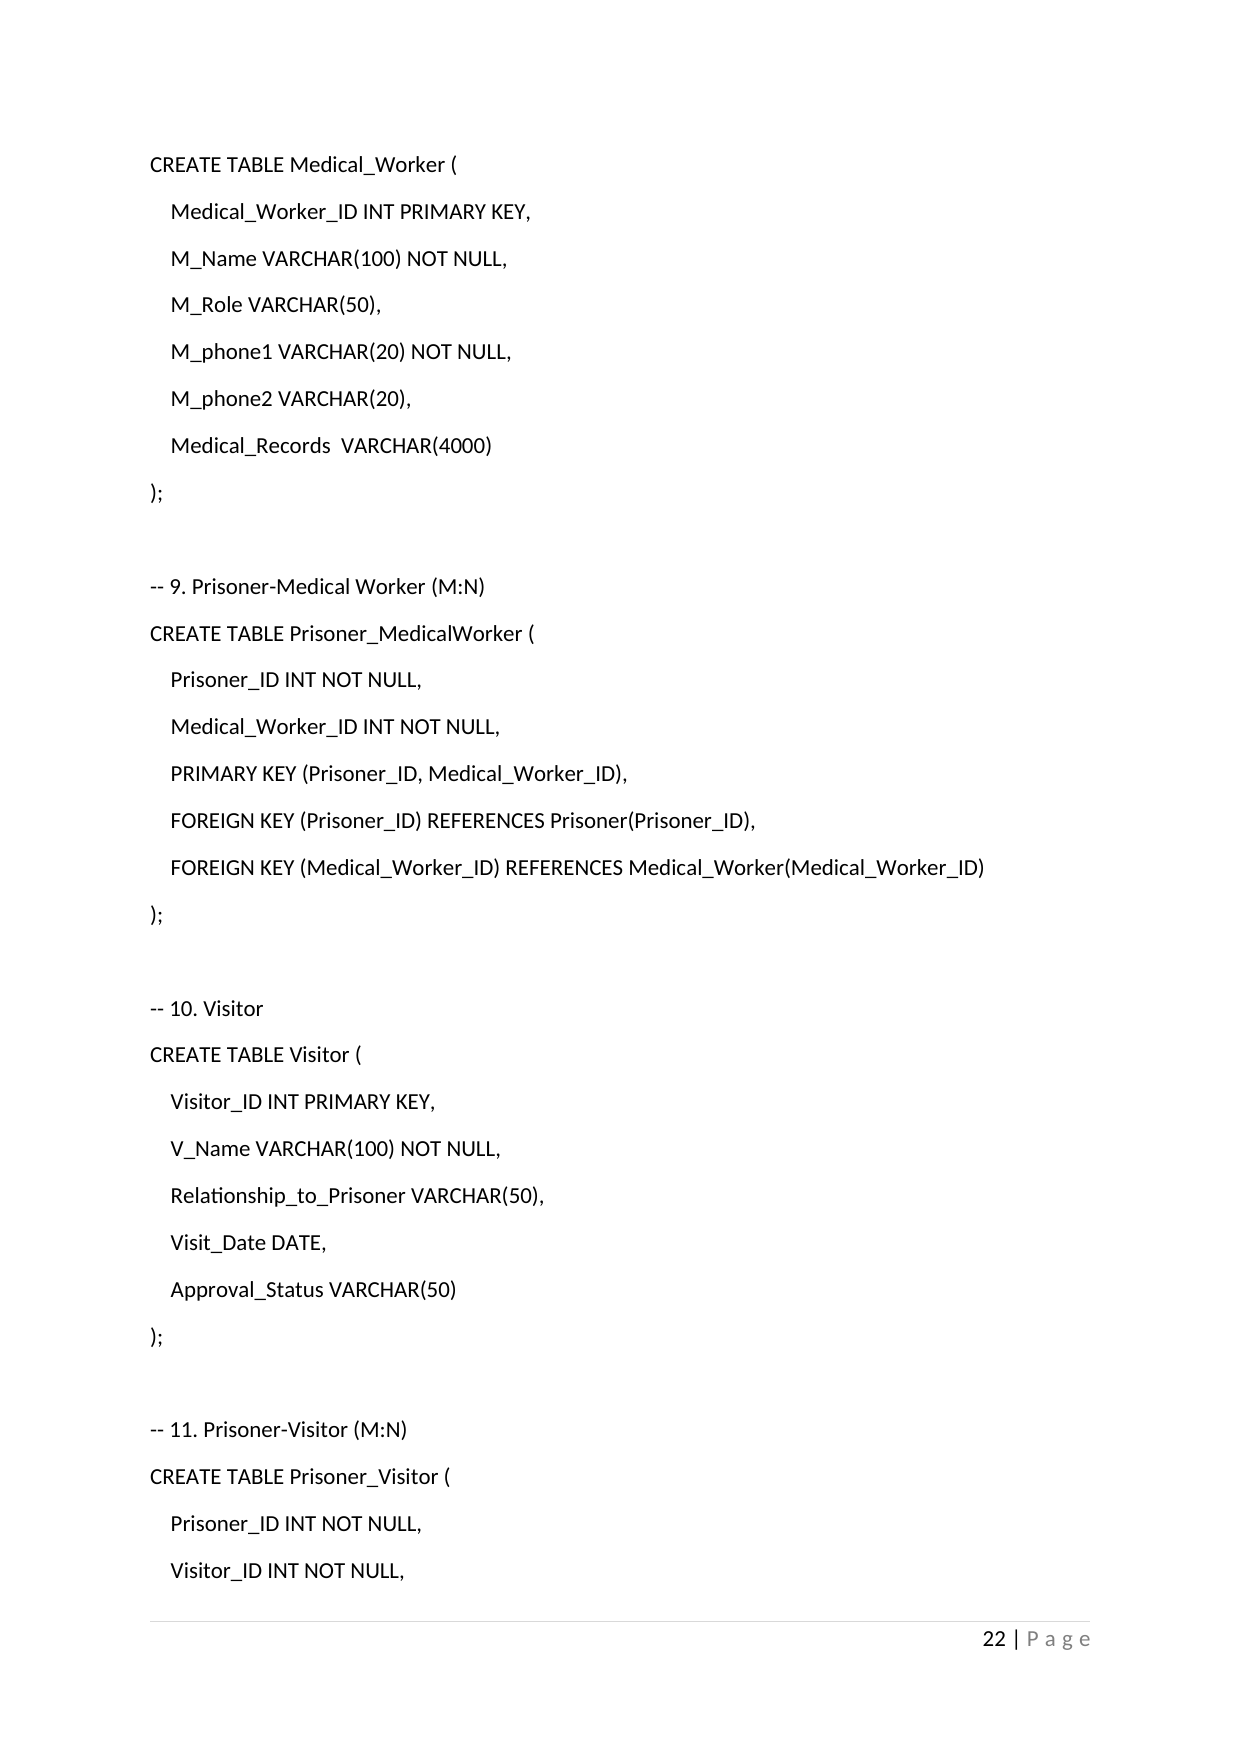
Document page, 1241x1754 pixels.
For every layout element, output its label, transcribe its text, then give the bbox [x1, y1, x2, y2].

text Relationship_to_Prisoner VARCHAR(50), [150, 1181, 1090, 1209]
text Prisoner_ID INT NOT NULL, [150, 666, 1090, 694]
text Approval_Status VARCHAR(50) [150, 1275, 1090, 1303]
text CREATE TABLE Prisoner_Visitor ( [150, 1462, 1090, 1491]
text V_Name VARCHAR(100) NOT NULL, [150, 1134, 1090, 1162]
text Visitor_ID INT PRIMARY KEY, [150, 1087, 1090, 1116]
text M_Role VARCHAR(50), [150, 291, 1090, 319]
text CREATE TABLE Visitor ( [150, 1041, 1090, 1069]
text M_phone2 VARCHAR(20), [150, 384, 1090, 412]
text Visitor_ID INT NOT NULL, [150, 1556, 1090, 1584]
text CREATE TABLE Medical_Worker ( [150, 150, 1090, 178]
text Medical_Worker_ID INT PRIMARY KEY, [150, 197, 1090, 225]
text ); [150, 478, 1090, 506]
text Medical_Worker_ID INT NOT NULL, [150, 712, 1090, 741]
text ); [150, 900, 1090, 928]
text Prisoner_ID INT NOT NULL, [150, 1509, 1090, 1537]
text M_Name VARCHAR(100) NOT NULL, [150, 244, 1090, 272]
text Medical_Records VARCHAR(4000) [150, 431, 1090, 459]
text PRIMARY KEY (Prisoner_ID, Medical_Worker_ID), [150, 759, 1090, 787]
text -- 10. Visitor [150, 994, 1090, 1022]
text FOREIGN KEY (Medical_Worker_ID) REFERENCES Medical_Worker(Medical_Worker_ID) [150, 853, 1090, 881]
text -- 9. Prisoner-Medical Worker (M:N) [150, 572, 1090, 600]
text -- 11. Prisoner-Visitor (M:N) [150, 1416, 1090, 1444]
text ); [150, 1322, 1090, 1350]
text CREATE TABLE Prisoner_MedicalWorker ( [150, 619, 1090, 647]
text M_phone1 VARCHAR(20) NOT NULL, [150, 337, 1090, 366]
text FOREIGN KEY (Prisoner_ID) REFERENCES Prisoner(Prisoner_ID), [150, 806, 1090, 834]
text Visit_Date DATE, [150, 1228, 1090, 1256]
